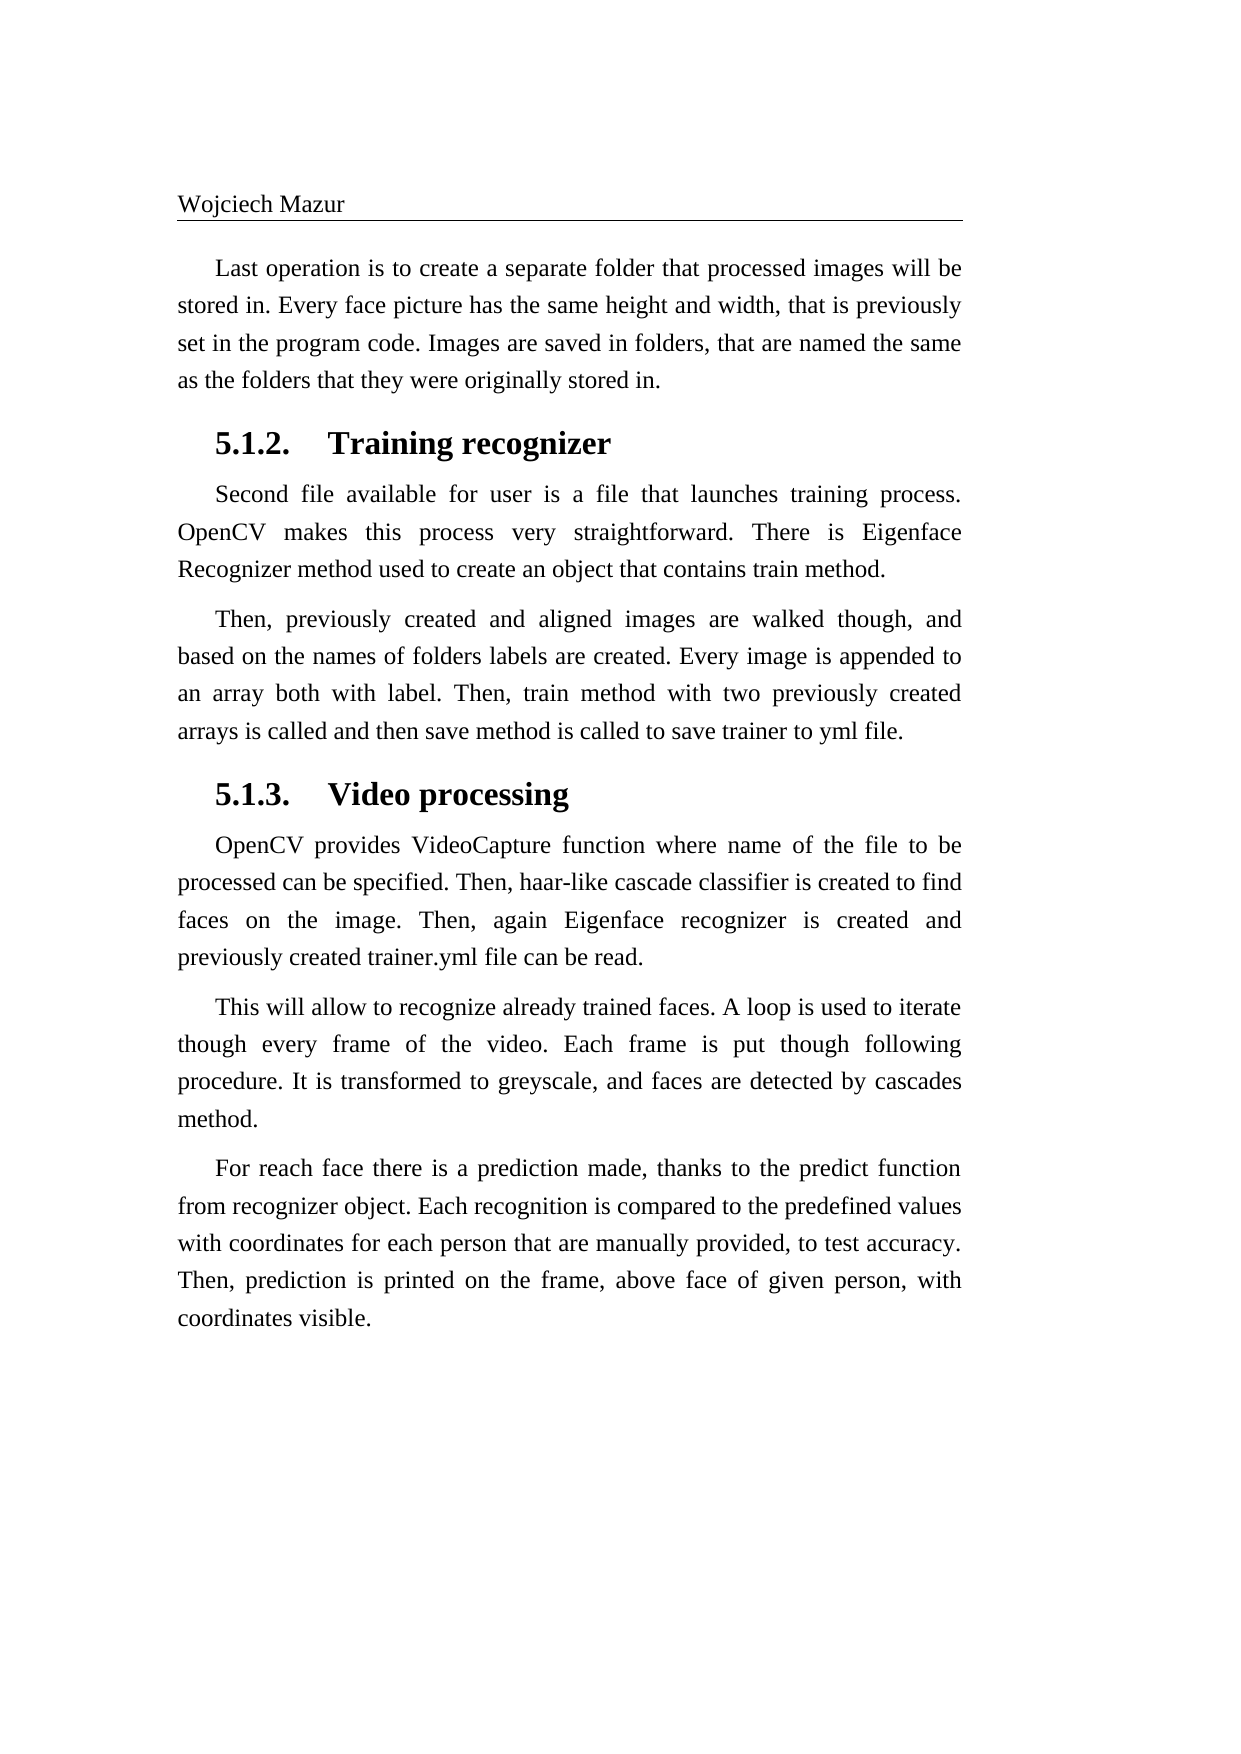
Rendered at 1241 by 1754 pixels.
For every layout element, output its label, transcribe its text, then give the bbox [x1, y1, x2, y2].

text Second file available for user is a file that launches training process. OpenCV makes this process very straightforward. There is Eigenface Recognizer method used to create an object that contains train method. [177, 479, 963, 583]
text OpenCV provides VideoCapture function where name of the file to be processed can be specified. Then, haar-like cascade classifier is created to find faces on the image. Then, again Eigenface recognizer is created and previously created trainer.yml file can be read. [177, 830, 963, 971]
text For reach face there is a prediction made, thanks to the predict function from recognizer object. Each recognition is compared to the predefined values with coordinates for each person that are manually provided, to test accuracy. Then, prediction is printed on the frame, above face of given person, with coordinates visible. [177, 1153, 963, 1331]
text This will allow to recognize already trained faces. A loop is used to iterate though every frame of the video. Each frame is put though following procedure. It is transformed to greyscale, and faces are detected by cascades method. [177, 992, 963, 1132]
text Then, previously created and aligned images are walked though, and based on the names of folders labels are created. Every image is appended to an array both with label. Then, train method with two previously created arrays is called and then save method is called to save trainer to yml file. [177, 604, 963, 744]
subtitle Training recognizer [215, 423, 963, 462]
subtitle Video processing [215, 774, 963, 812]
text Last operation is to create a separate folder that processed images will be stored in. Every face picture has the same height and width, that is previously set in the program code. Images are saved in folders, that are named the same as the folders that they were originally stored in. [177, 253, 963, 394]
